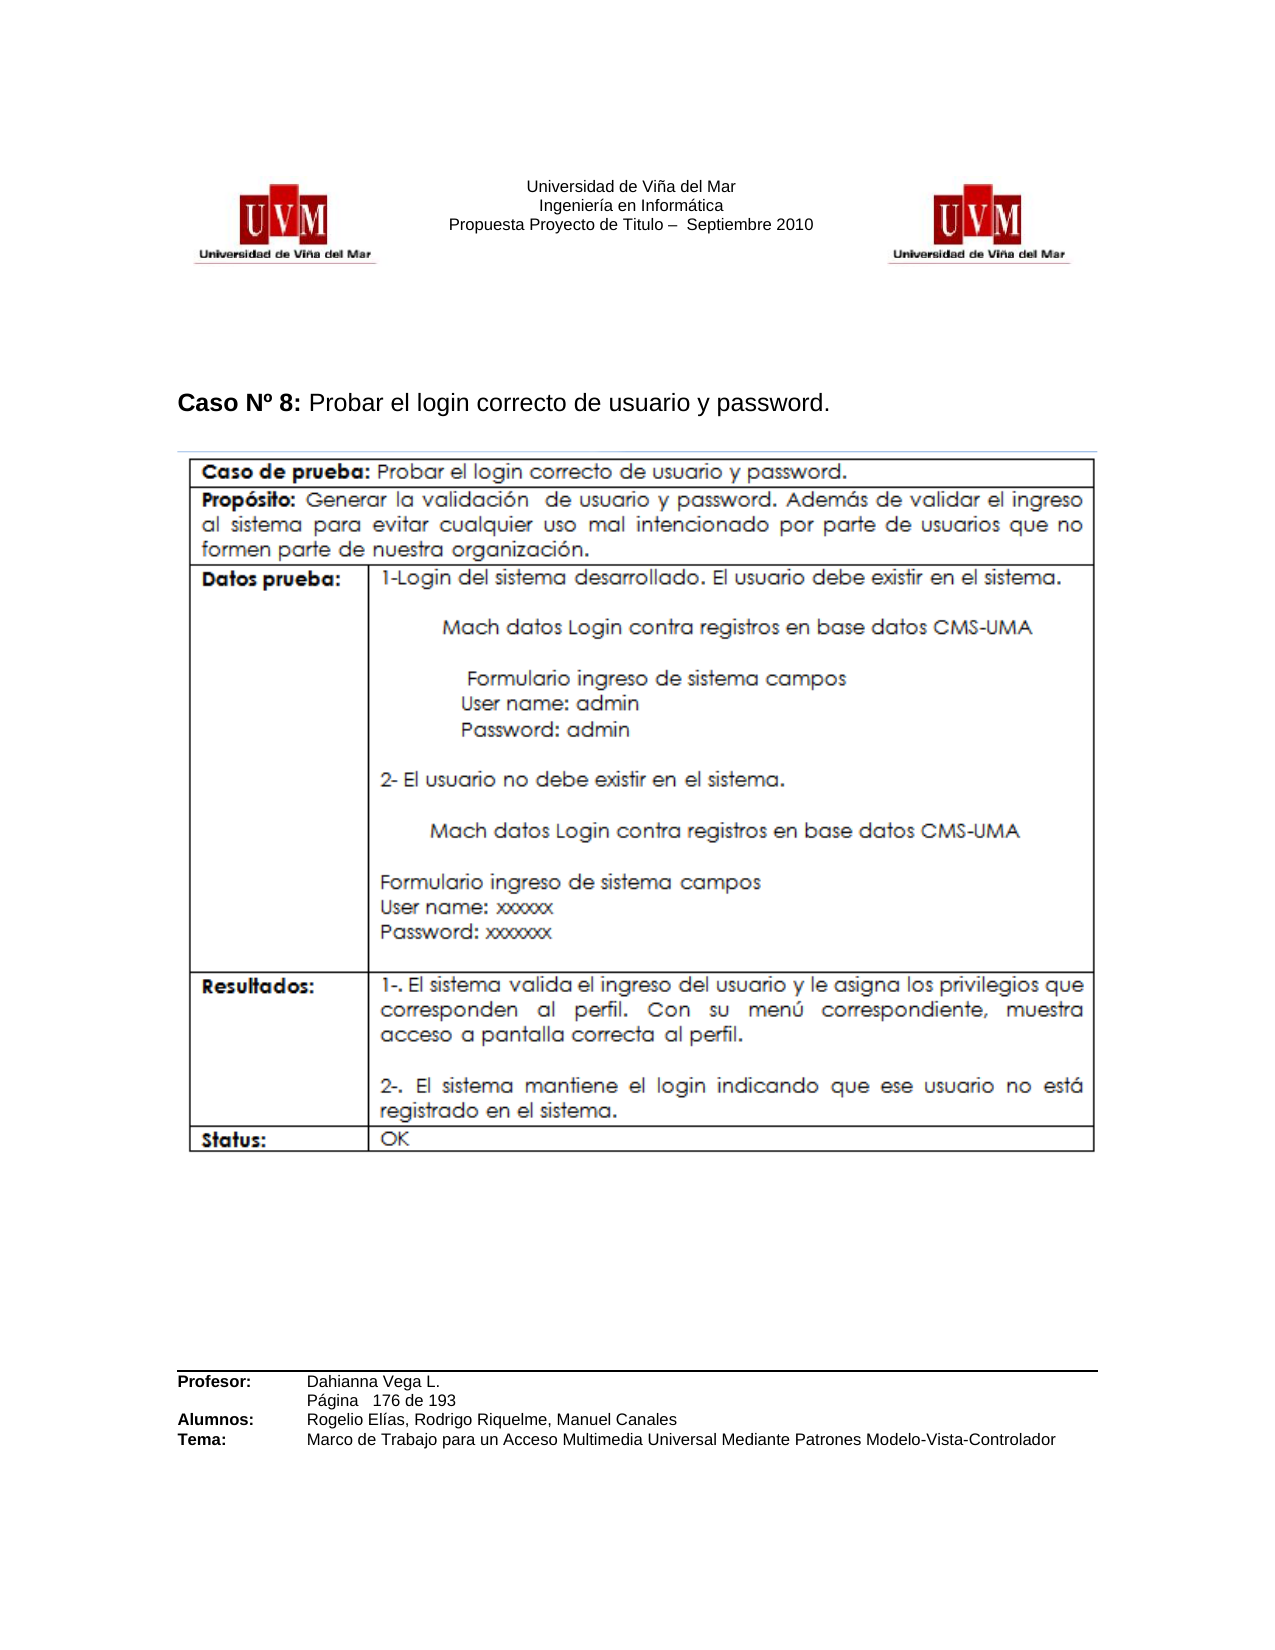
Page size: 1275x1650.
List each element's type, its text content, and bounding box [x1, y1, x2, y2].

picture [177, 451, 1098, 1163]
picture [871, 176, 1084, 267]
picture [177, 176, 390, 267]
text Caso Nº 8: Probar el login correcto de usuario y password. [177, 388, 1098, 416]
